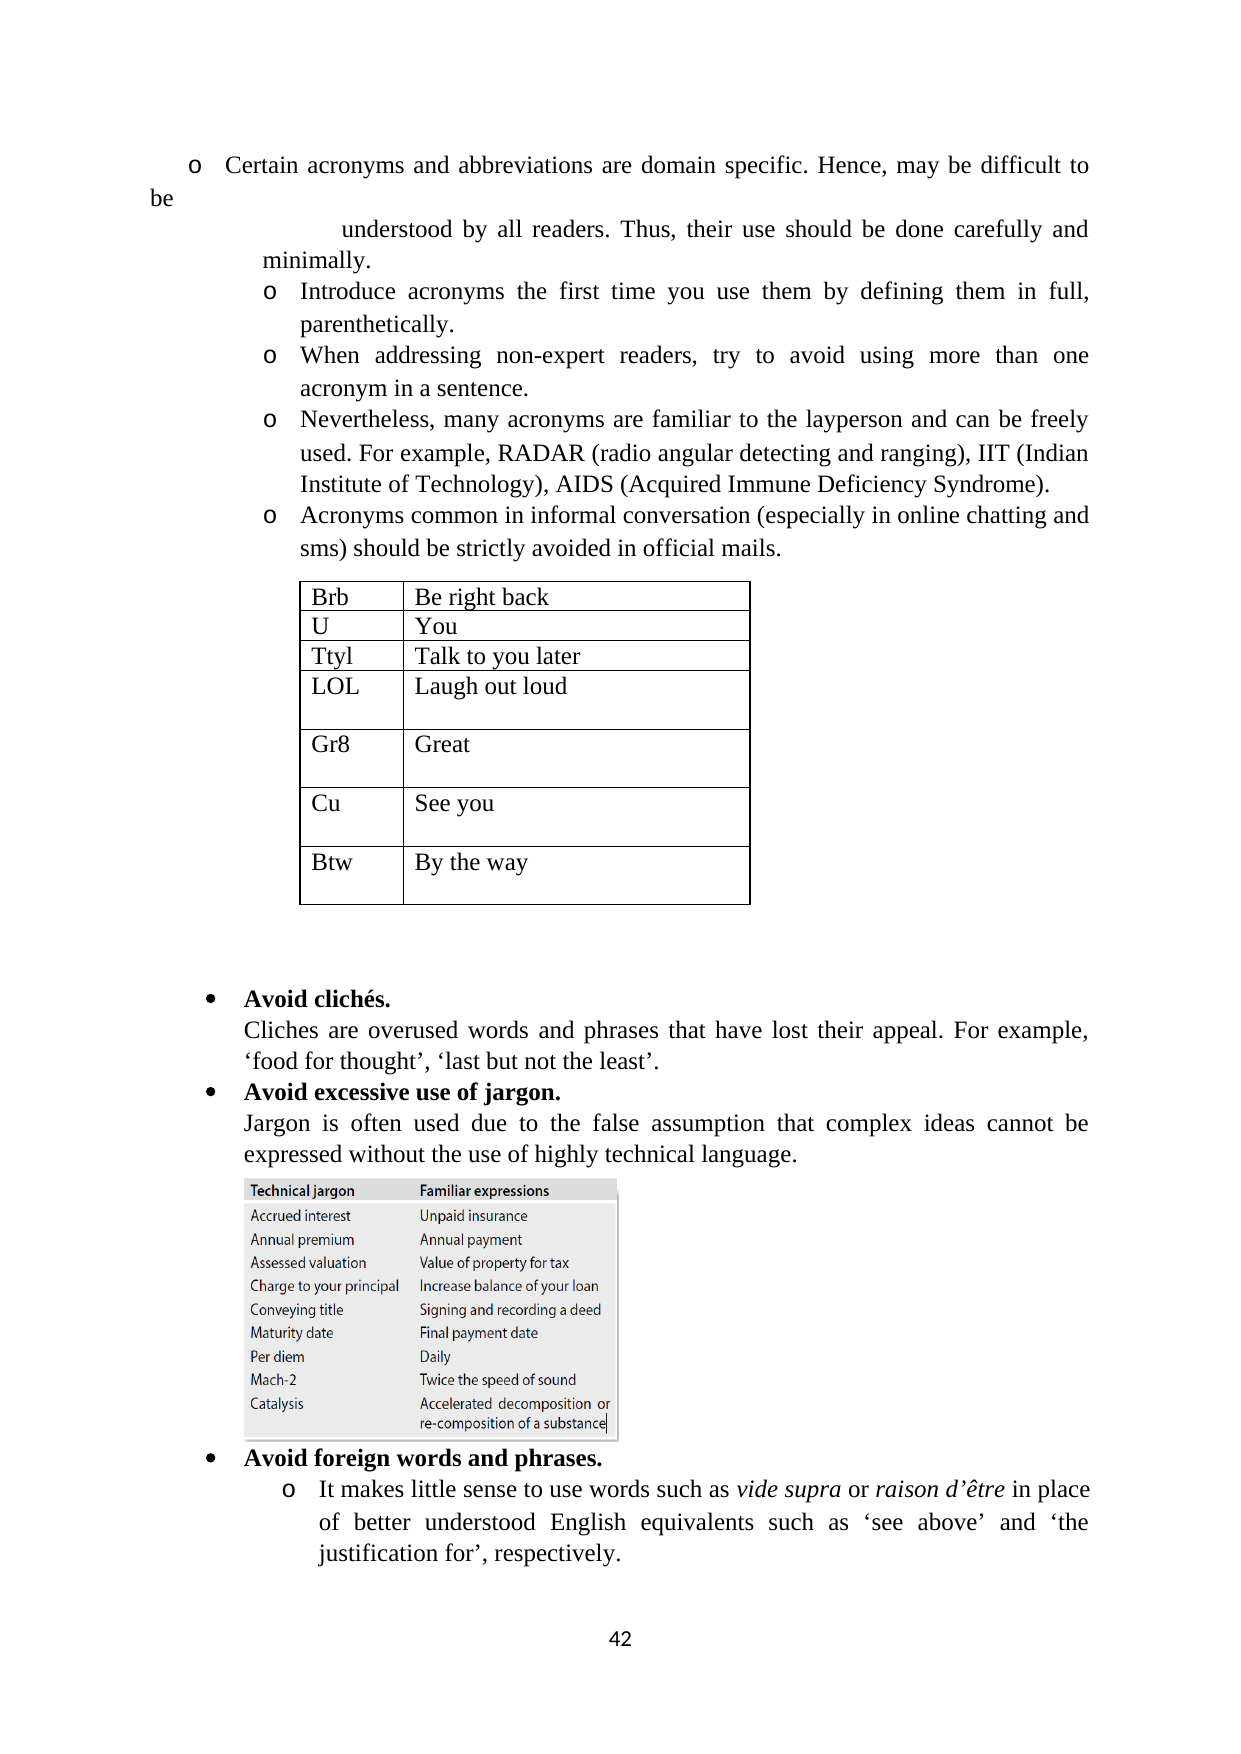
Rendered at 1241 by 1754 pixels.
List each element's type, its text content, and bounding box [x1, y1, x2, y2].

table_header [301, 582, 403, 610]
list Avoid foreign words and phrases. [206, 1443, 1090, 1472]
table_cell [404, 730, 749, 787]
list When addressing non-expert readers, try to avoid using more than one acronym in a sentence. [262, 340, 1090, 402]
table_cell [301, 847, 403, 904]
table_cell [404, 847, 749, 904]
list Introduce acronyms the first time you use them by defining them in full, parenthetically. [262, 276, 1090, 338]
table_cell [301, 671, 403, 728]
text Jargon is often used due to the false assumption that complex ideas cannot be expressed without the use of highly technical language. [244, 1108, 1090, 1168]
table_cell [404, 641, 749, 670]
list Acronyms common in informal conversation (especially in online chatting and sms) should be strictly avoided in official mails. [262, 500, 1090, 562]
list Certain acronyms and abbreviations are domain specific. Hence, may be difficult to be [150, 150, 1090, 212]
list Avoid excessive use of jargon. [206, 1077, 1090, 1106]
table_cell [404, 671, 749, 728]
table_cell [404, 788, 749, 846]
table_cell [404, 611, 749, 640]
list Avoid clichés. [206, 984, 1090, 1013]
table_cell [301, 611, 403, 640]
text understood by all readers. Thus, their use should be done carefully and minimally. [262, 214, 1090, 274]
list It makes little sense to use words such as vide supra or raison d’être in place of better understood English equivalents such as ‘see above’ and ‘the justification for’, respectively. [281, 1474, 1090, 1567]
list Nevertheless, many acronyms are familiar to the layperson and can be freely used. For example, RADAR (radio angular detecting and ranging), IIT (Indian Institute of Technology), AIDS (Acquired Immune Deficiency Syndrome). [262, 404, 1090, 497]
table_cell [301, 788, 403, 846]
text Cliches are overused words and phrases that have lost their appeal. For example, ‘food for thought’, ‘last but not the least’. [244, 1015, 1090, 1075]
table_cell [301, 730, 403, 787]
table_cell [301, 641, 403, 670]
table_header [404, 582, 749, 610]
picture [243, 1170, 619, 1442]
